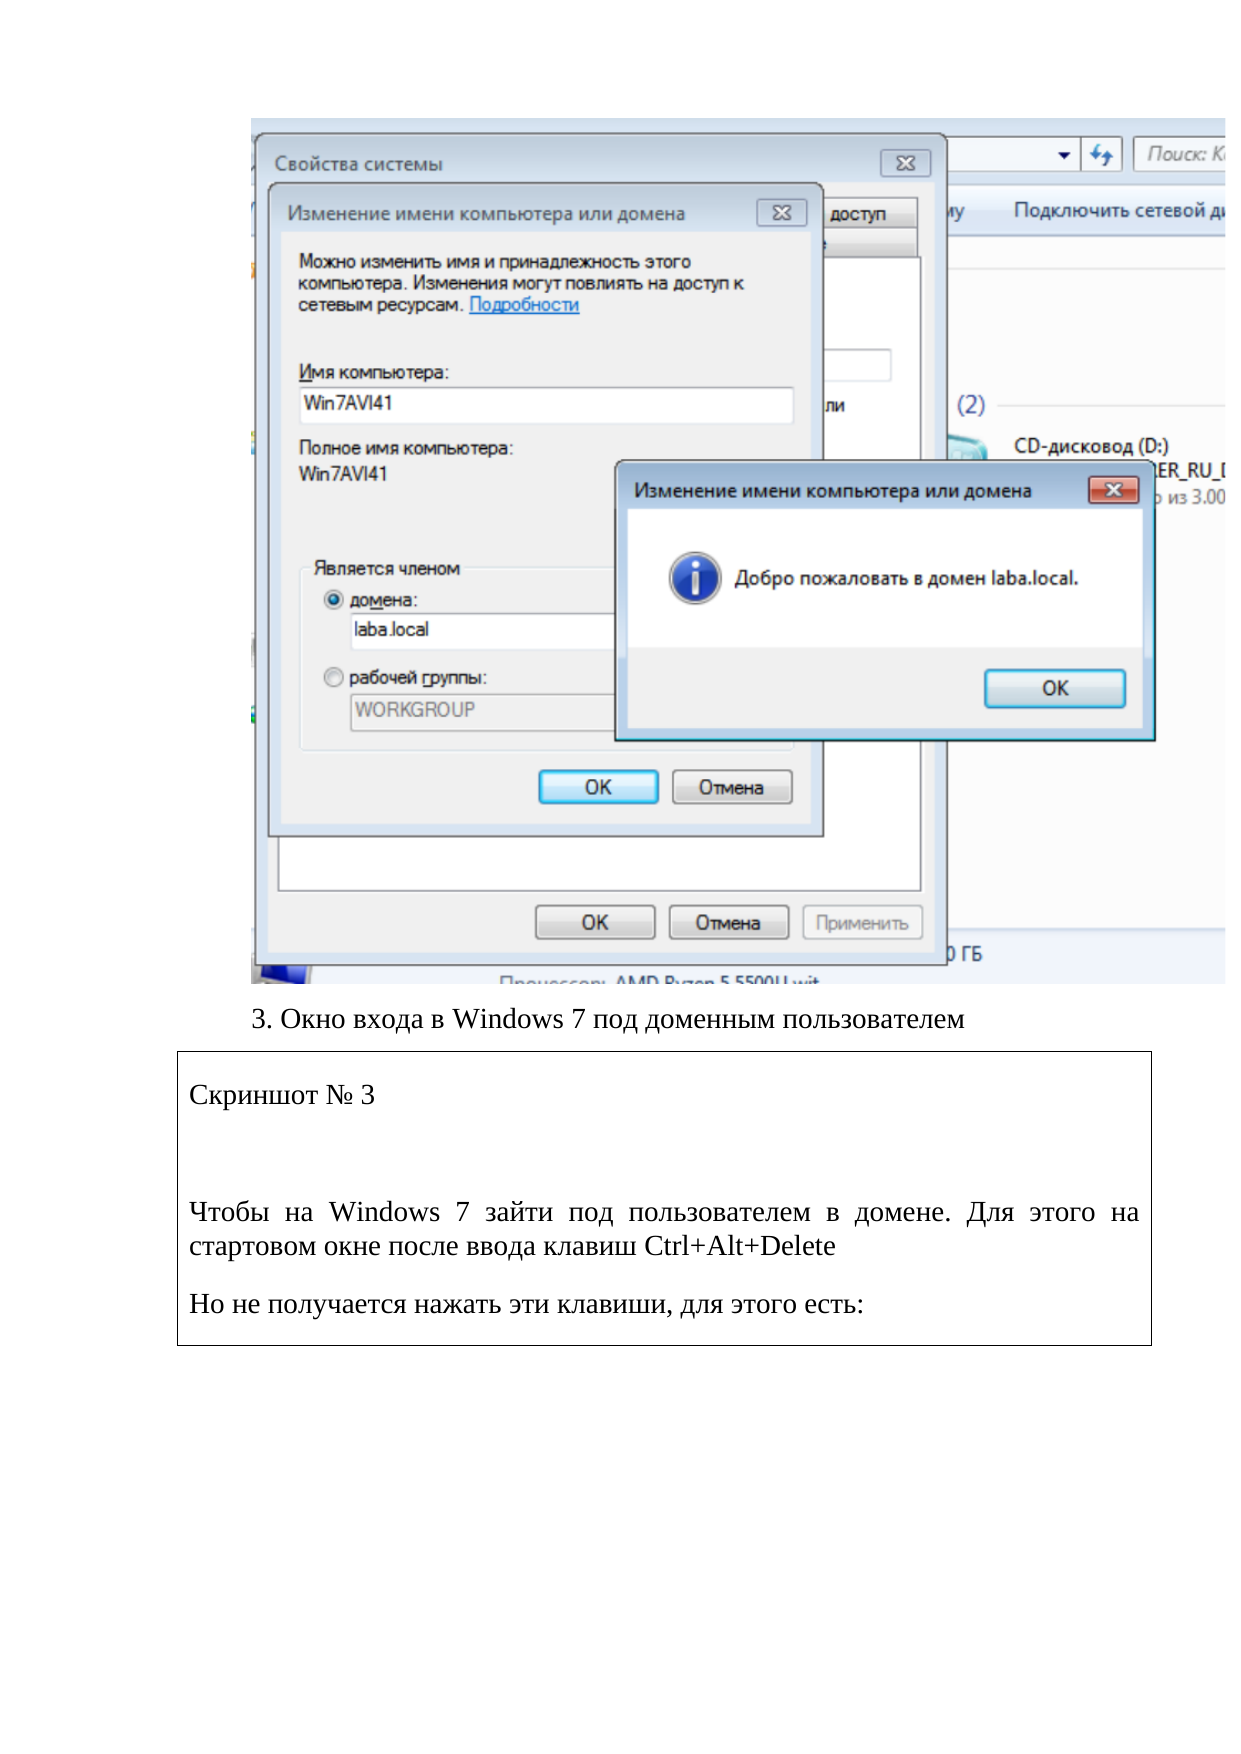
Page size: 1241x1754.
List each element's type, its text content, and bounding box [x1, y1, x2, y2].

picture [251, 118, 1226, 984]
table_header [178, 1052, 1151, 1345]
text 3. Окно входа в Windows 7 под доменным пользователем [177, 1001, 1152, 1034]
